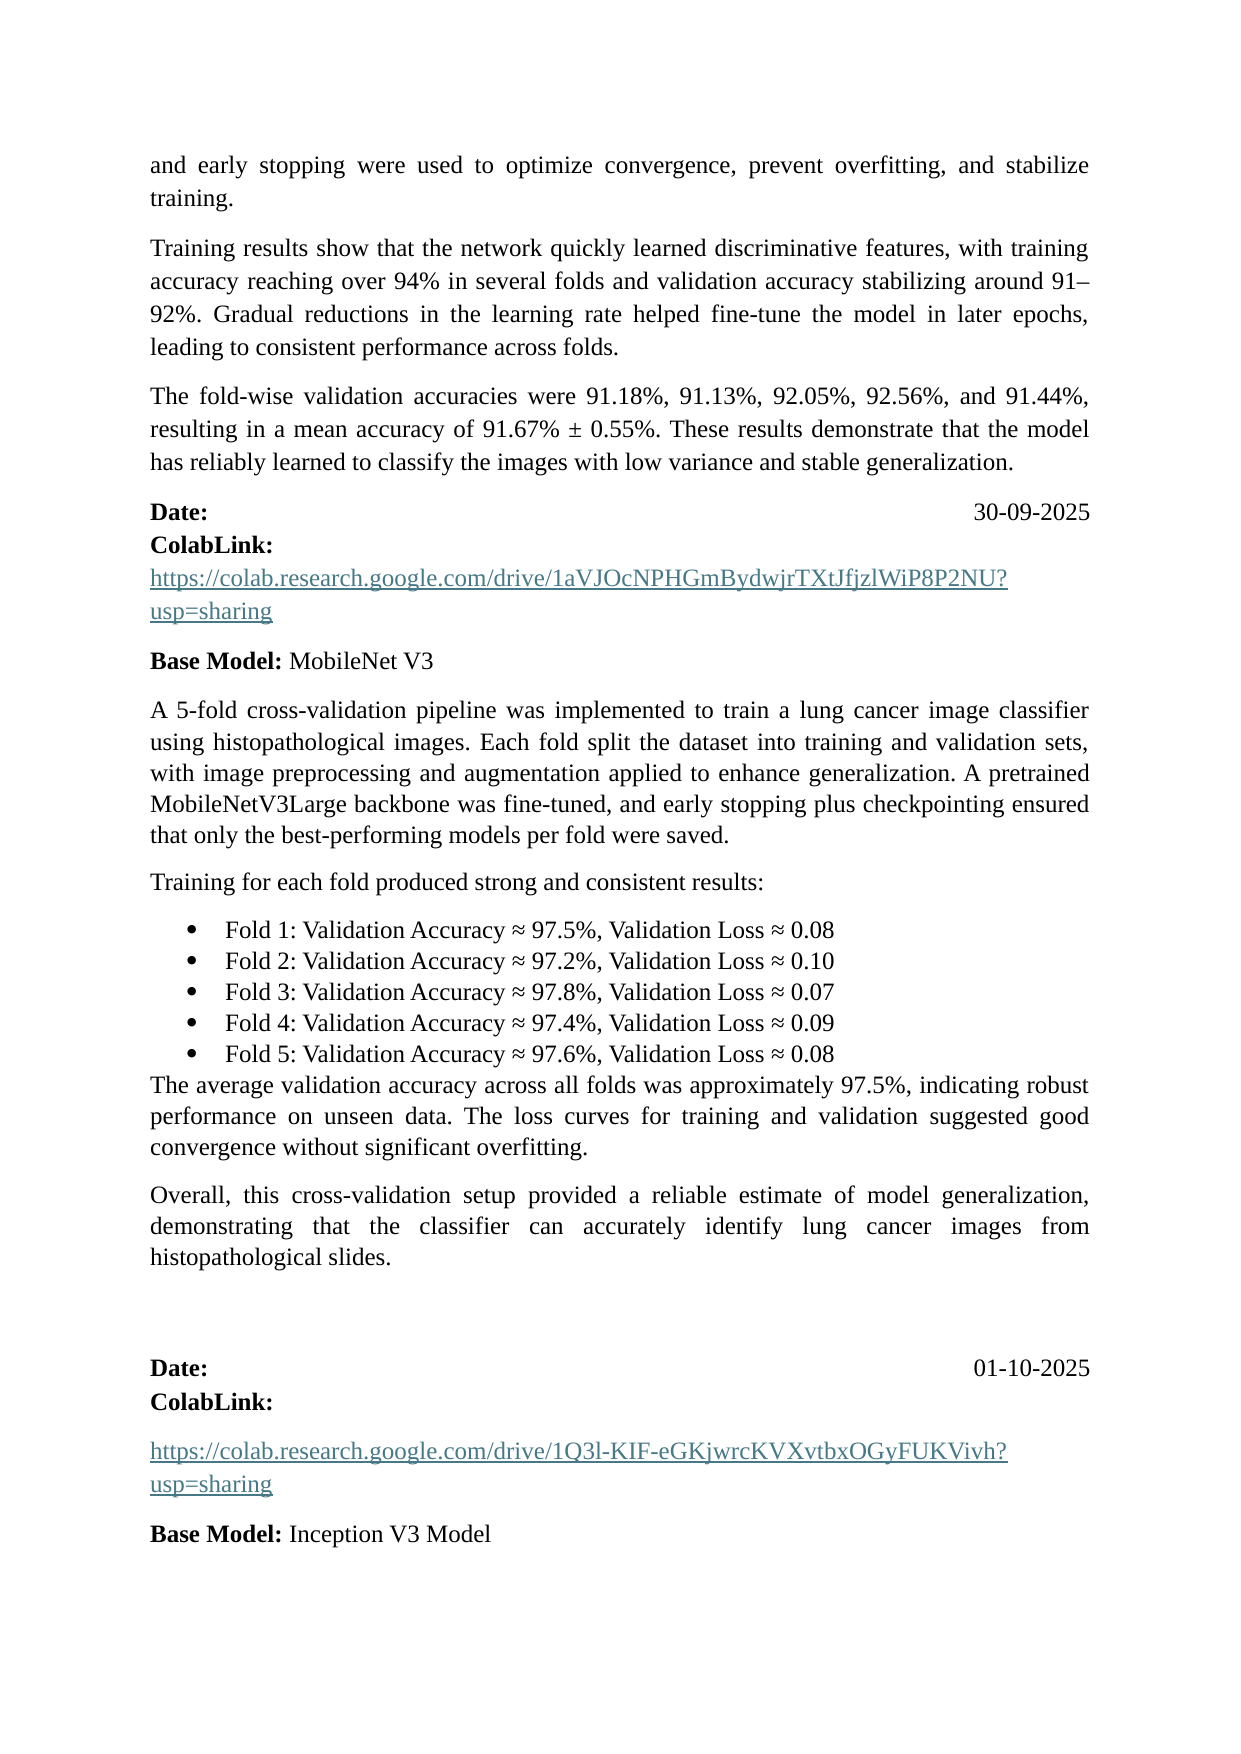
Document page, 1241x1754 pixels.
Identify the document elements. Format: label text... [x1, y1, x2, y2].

text The fold-wise validation accuracies were 91.18%, 91.13%, 92.05%, 92.56%, and 91.44%, resulting in a mean accuracy of 91.67% ± 0.55%. These results demonstrate that the model has reliably learned to classify the images with low variance and stable generalization. [150, 381, 1090, 476]
text Overall, this cross-validation setup provided a reliable estimate of model generalization, demonstrating that the classifier can accurately identify lung cancer images from histopathological slides. [150, 1180, 1090, 1271]
list Fold 1: Validation Accuracy ≈ 97.5%, Validation Loss ≈ 0.08 [187, 915, 1090, 944]
list Fold 4: Validation Accuracy ≈ 97.4%, Validation Loss ≈ 0.09 [187, 1008, 1090, 1037]
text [150, 150, 1090, 212]
text Date: 01-10-2025 ColabLink: [150, 1353, 1090, 1415]
list Fold 5: Validation Accuracy ≈ 97.6%, Validation Loss ≈ 0.08 [187, 1039, 1090, 1068]
text A 5-fold cross-validation pipeline was implemented to train a lung cancer image classifier using histopathological images. Each fold split the dataset into training and validation sets, with image preprocessing and augmentation applied to enhance generalization. A pretrained MobileNetV3Large backbone was fine-tuned, and early stopping plus checkpointing ensured that only the best-performing models per fold were saved. [150, 696, 1090, 848]
text The average validation accuracy across all folds was approximately 97.5%, indicating robust performance on unseen data. The loss curves for training and validation suggested good convergence without significant overfitting. [150, 1070, 1090, 1161]
text Training for each fold produced strong and consistent results: [150, 867, 1090, 896]
text Date: 30-09-2025 ColabLink: https://colab.research.google.com/drive/1aVJOcNPHGmBydwjrTXtJfjzlWiP8P2NU?usp=sharing [150, 497, 1090, 625]
text Training results show that the network quickly learned discriminative features, with training accuracy reaching over 94% in several folds and validation accuracy stabilizing around 91–92%. Gradual reductions in the learning rate helped fine-tune the model in later epochs, leading to consistent performance across folds. [150, 233, 1090, 361]
list Fold 3: Validation Accuracy ≈ 97.8%, Validation Loss ≈ 0.07 [187, 977, 1090, 1006]
text Base Model: MobileNet V3 [150, 646, 1090, 675]
list Fold 2: Validation Accuracy ≈ 97.2%, Validation Loss ≈ 0.10 [187, 946, 1090, 975]
text https://colab.research.google.com/drive/1Q3l-KIF-eGKjwrcKVXvtbxOGyFUKVivh?usp=sharing [150, 1436, 1090, 1498]
text Base Model: Inception V3 Model [150, 1519, 1090, 1548]
